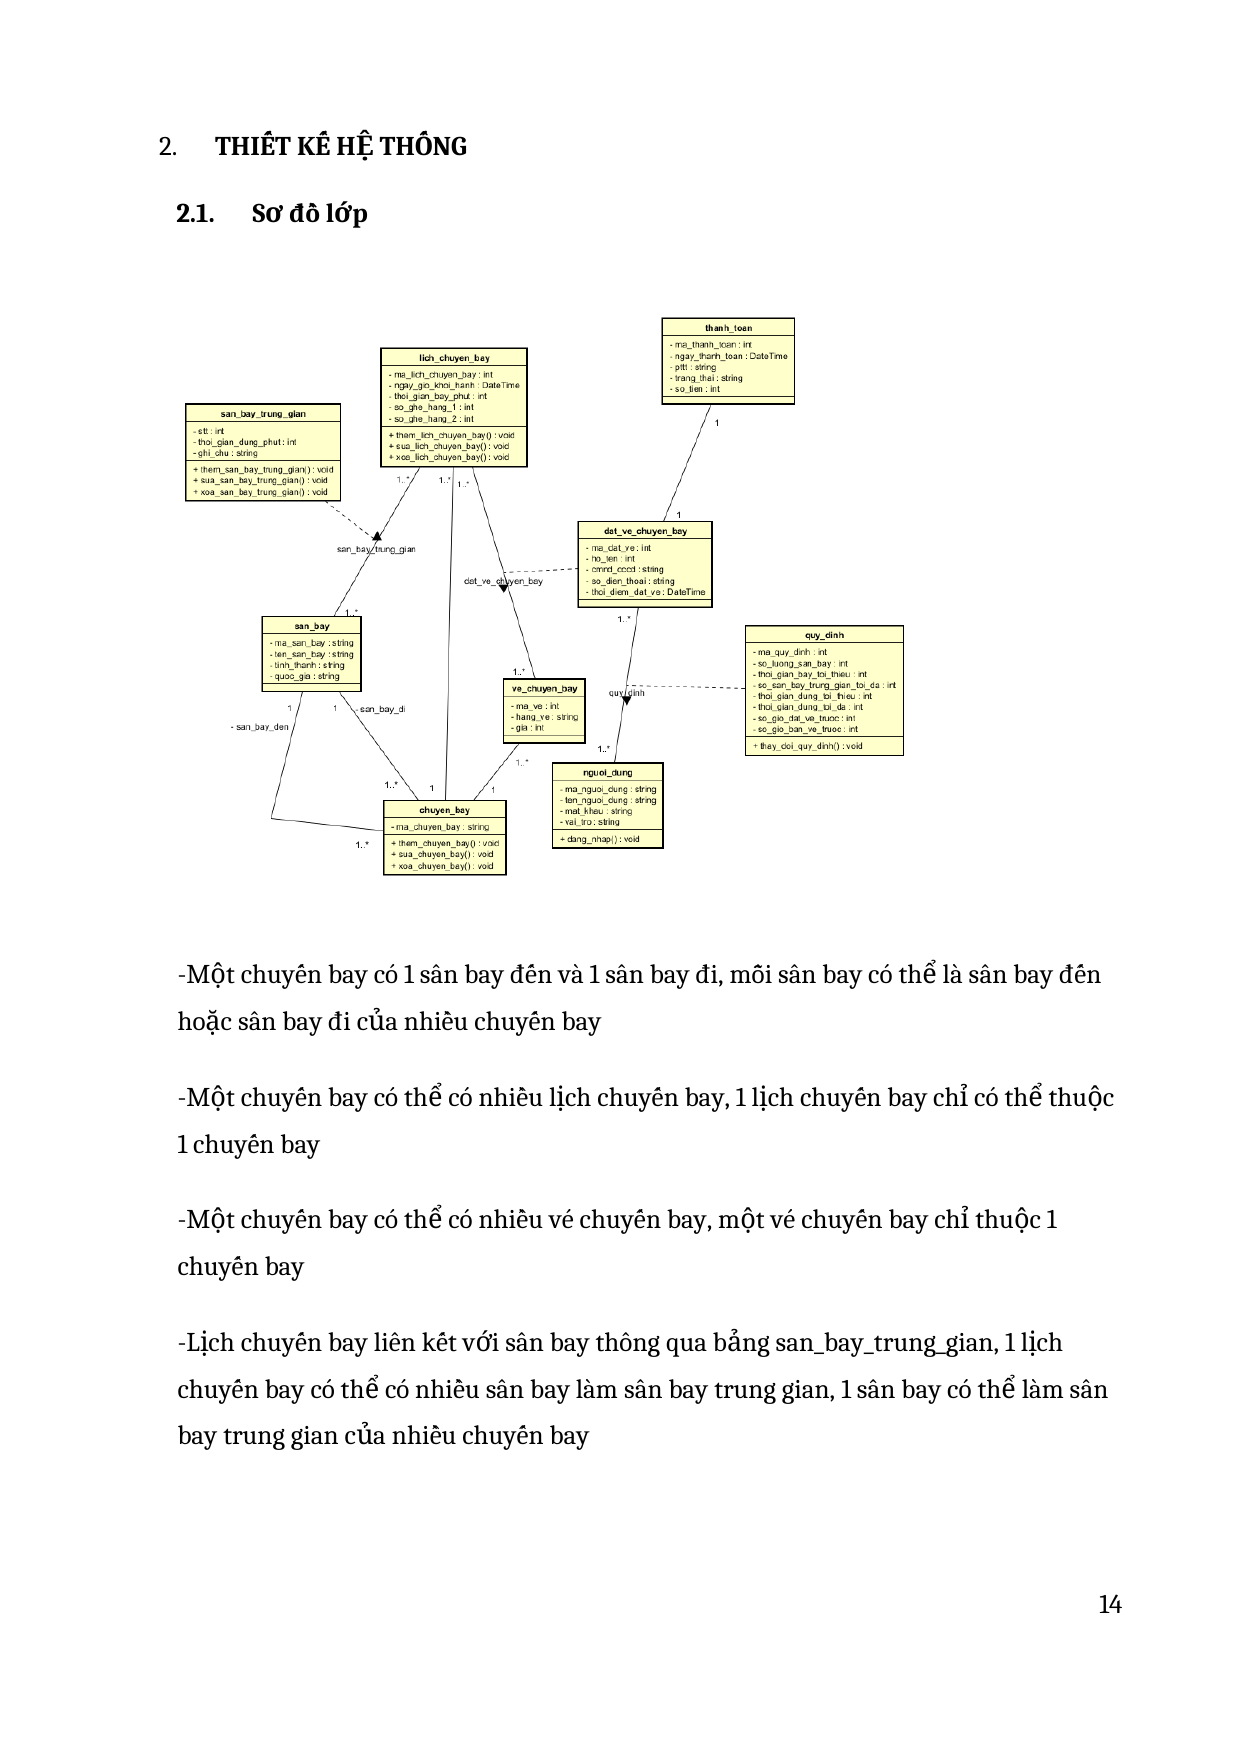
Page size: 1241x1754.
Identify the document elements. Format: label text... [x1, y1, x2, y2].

text -Một chuyến bay có 1 sân bay đến và 1 sân bay đi, mỗi sân bay có thể là sân bay đến hoặc sân bay đi của nhiều chuyến bay [177, 959, 1122, 1037]
subtitle Sơ đồ lớp [215, 198, 1122, 229]
picture [177, 273, 958, 915]
text -Một chuyến bay có thể có nhiều lịch chuyến bay, 1 lịch chuyến bay chỉ có thể thuộc 1 chuyến bay [177, 1082, 1122, 1160]
text -Một chuyến bay có thể có nhiều vé chuyến bay, một vé chuyến bay chỉ thuộc 1 chuyến bay [177, 1204, 1122, 1282]
subtitle THIẾT KẾ HỆ THỐNG [177, 131, 1122, 162]
text -Lịch chuyến bay liên kết với sân bay thông qua bảng san_bay_trung_gian, 1 lịch chuyến bay có thể có nhiều sân bay làm sân bay trung gian, 1 sân bay có thể làm sân bay trung gian của nhiều chuyến bay [177, 1327, 1122, 1452]
